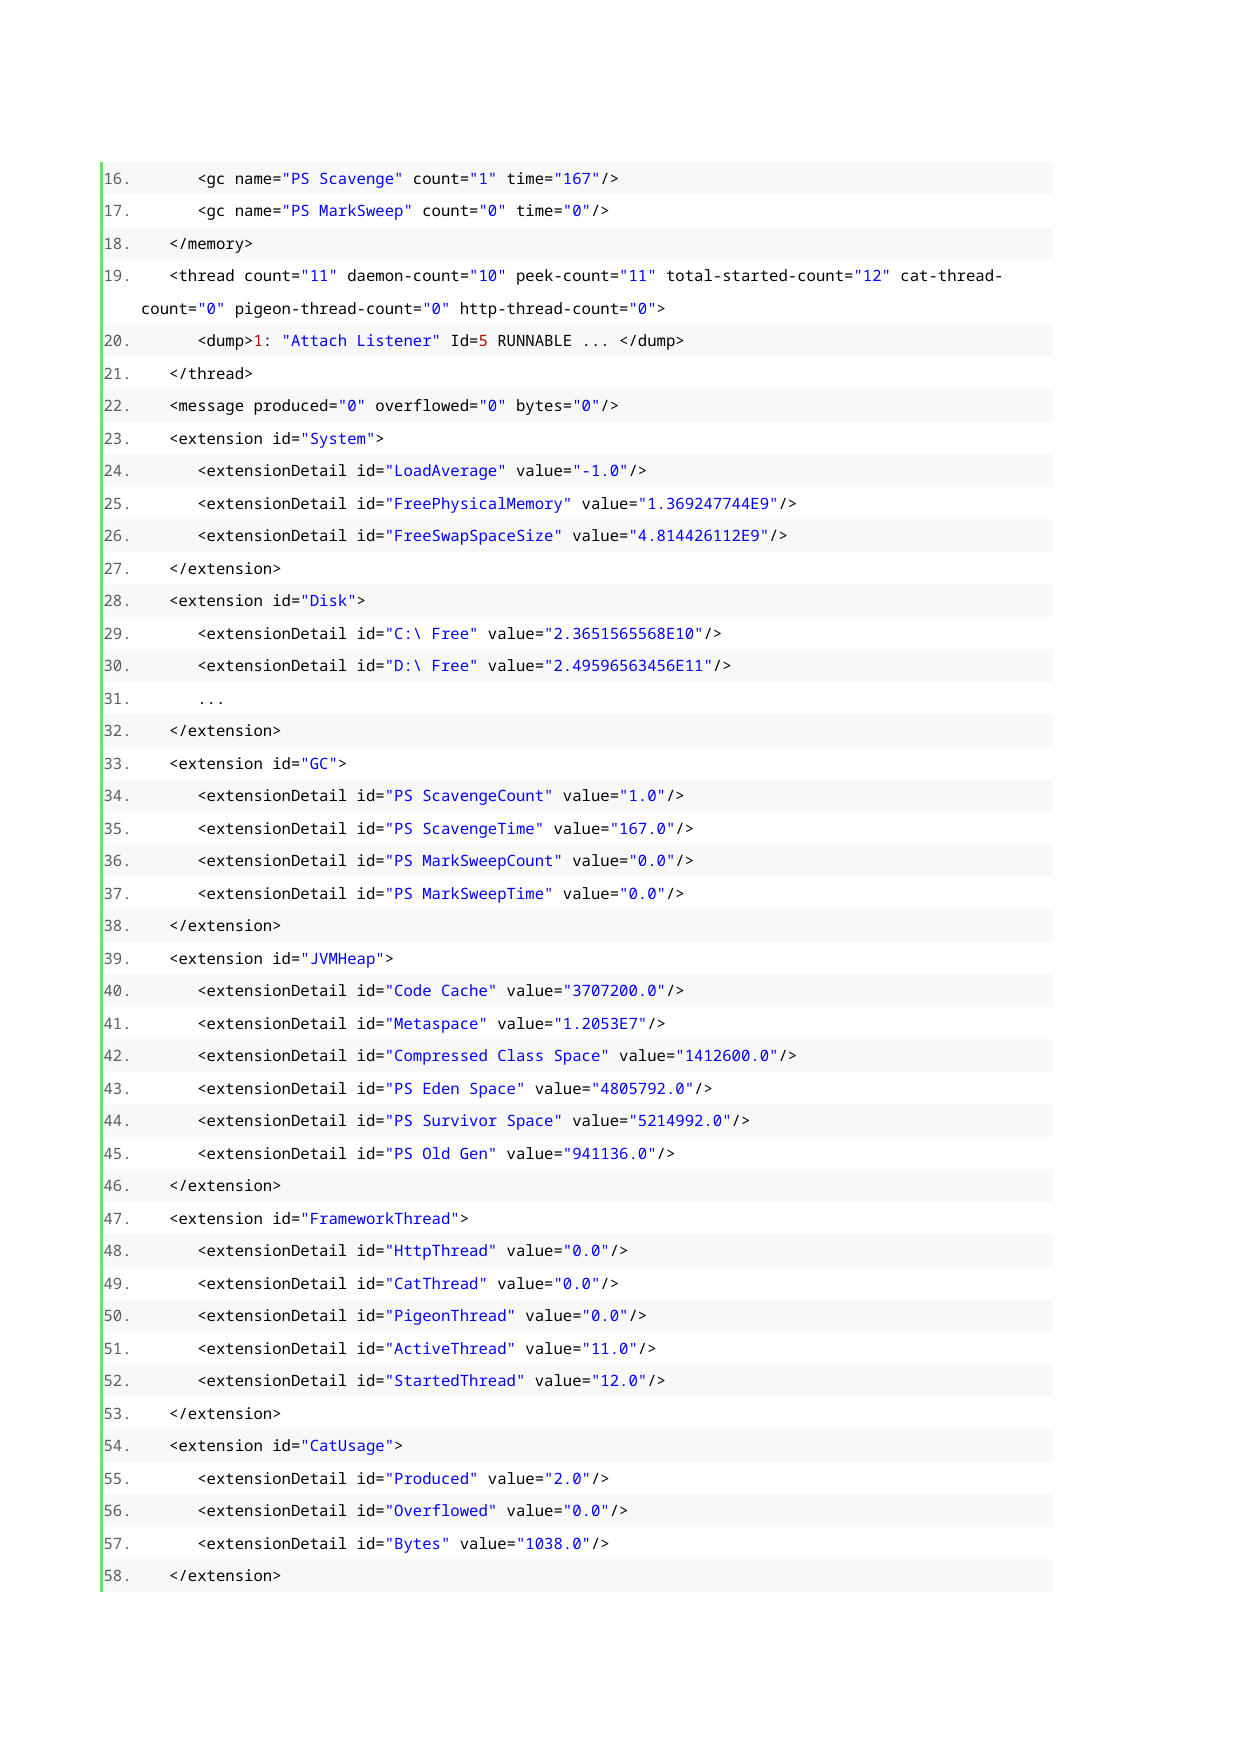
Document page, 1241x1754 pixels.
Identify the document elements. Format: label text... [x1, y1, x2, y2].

list <extensionDetail id="ActiveThread" value="11.0"/> [103, 1332, 1053, 1364]
list <extension id="GC"> [103, 747, 1053, 779]
list <extensionDetail id="Produced" value="2.0"/> [103, 1462, 1053, 1494]
list </thread> [103, 357, 1053, 389]
list <extensionDetail id="Compressed Class Space" value="1412600.0"/> [103, 1039, 1053, 1072]
list <extension id="System"> [103, 422, 1053, 454]
list <extensionDetail id="Code Cache" value="3707200.0"/> [103, 974, 1053, 1007]
list <extensionDetail id="PS ScavengeTime" value="167.0"/> [103, 812, 1053, 844]
list <extensionDetail id="HttpThread" value="0.0"/> [103, 1234, 1053, 1267]
list <message produced="0" overflowed="0" bytes="0"/> [103, 389, 1053, 422]
list </extension> [103, 1169, 1053, 1202]
list <extensionDetail id="FreeSwapSpaceSize" value="4.814426112E9"/> [103, 519, 1053, 552]
list <extensionDetail id="LoadAverage" value="-1.0"/> [103, 454, 1053, 487]
list <extension id="CatUsage"> [103, 1429, 1053, 1462]
list <thread count="11" daemon-count="10" peek-count="11" total-started-count="12" cat-thread-count="0" pigeon-thread-count="0" http-thread-count="0"> [103, 259, 1053, 324]
list </extension> [103, 1559, 1053, 1592]
list <extensionDetail id="Bytes" value="1038.0"/> [103, 1527, 1053, 1559]
list <extension id="JVMHeap"> [103, 942, 1053, 974]
list </extension> [103, 909, 1053, 942]
list </memory> [103, 227, 1053, 259]
list <extensionDetail id="CatThread" value="0.0"/> [103, 1267, 1053, 1299]
list <dump>1: "Attach Listener" Id=5 RUNNABLE ... </dump> [103, 324, 1053, 357]
list <extensionDetail id="PS MarkSweepTime" value="0.0"/> [103, 877, 1053, 909]
list </extension> [103, 552, 1053, 584]
list <extensionDetail id="PS ScavengeCount" value="1.0"/> [103, 779, 1053, 812]
list <extension id="FrameworkThread"> [103, 1202, 1053, 1234]
list <extensionDetail id="PigeonThread" value="0.0"/> [103, 1299, 1053, 1332]
list </extension> [103, 1397, 1053, 1429]
list <extensionDetail id="PS MarkSweepCount" value="0.0"/> [103, 844, 1053, 877]
list <extensionDetail id="FreePhysicalMemory" value="1.369247744E9"/> [103, 487, 1053, 519]
list ... [103, 682, 1053, 714]
list <gc name="PS MarkSweep" count="0" time="0"/> [103, 194, 1053, 227]
list <extensionDetail id="D:\ Free" value="2.49596563456E11"/> [103, 649, 1053, 682]
list <extensionDetail id="PS Survivor Space" value="5214992.0"/> [103, 1104, 1053, 1137]
list <extension id="Disk"> [103, 584, 1053, 617]
list <extensionDetail id="Overflowed" value="0.0"/> [103, 1494, 1053, 1527]
list <extensionDetail id="Metaspace" value="1.2053E7"/> [103, 1007, 1053, 1039]
list </extension> [103, 714, 1053, 747]
list <extensionDetail id="PS Old Gen" value="941136.0"/> [103, 1137, 1053, 1169]
list <extensionDetail id="StartedThread" value="12.0"/> [103, 1364, 1053, 1397]
list <extensionDetail id="C:\ Free" value="2.3651565568E10"/> [103, 617, 1053, 649]
list <extensionDetail id="PS Eden Space" value="4805792.0"/> [103, 1072, 1053, 1104]
list <gc name="PS Scavenge" count="1" time="167"/> [103, 162, 1053, 194]
